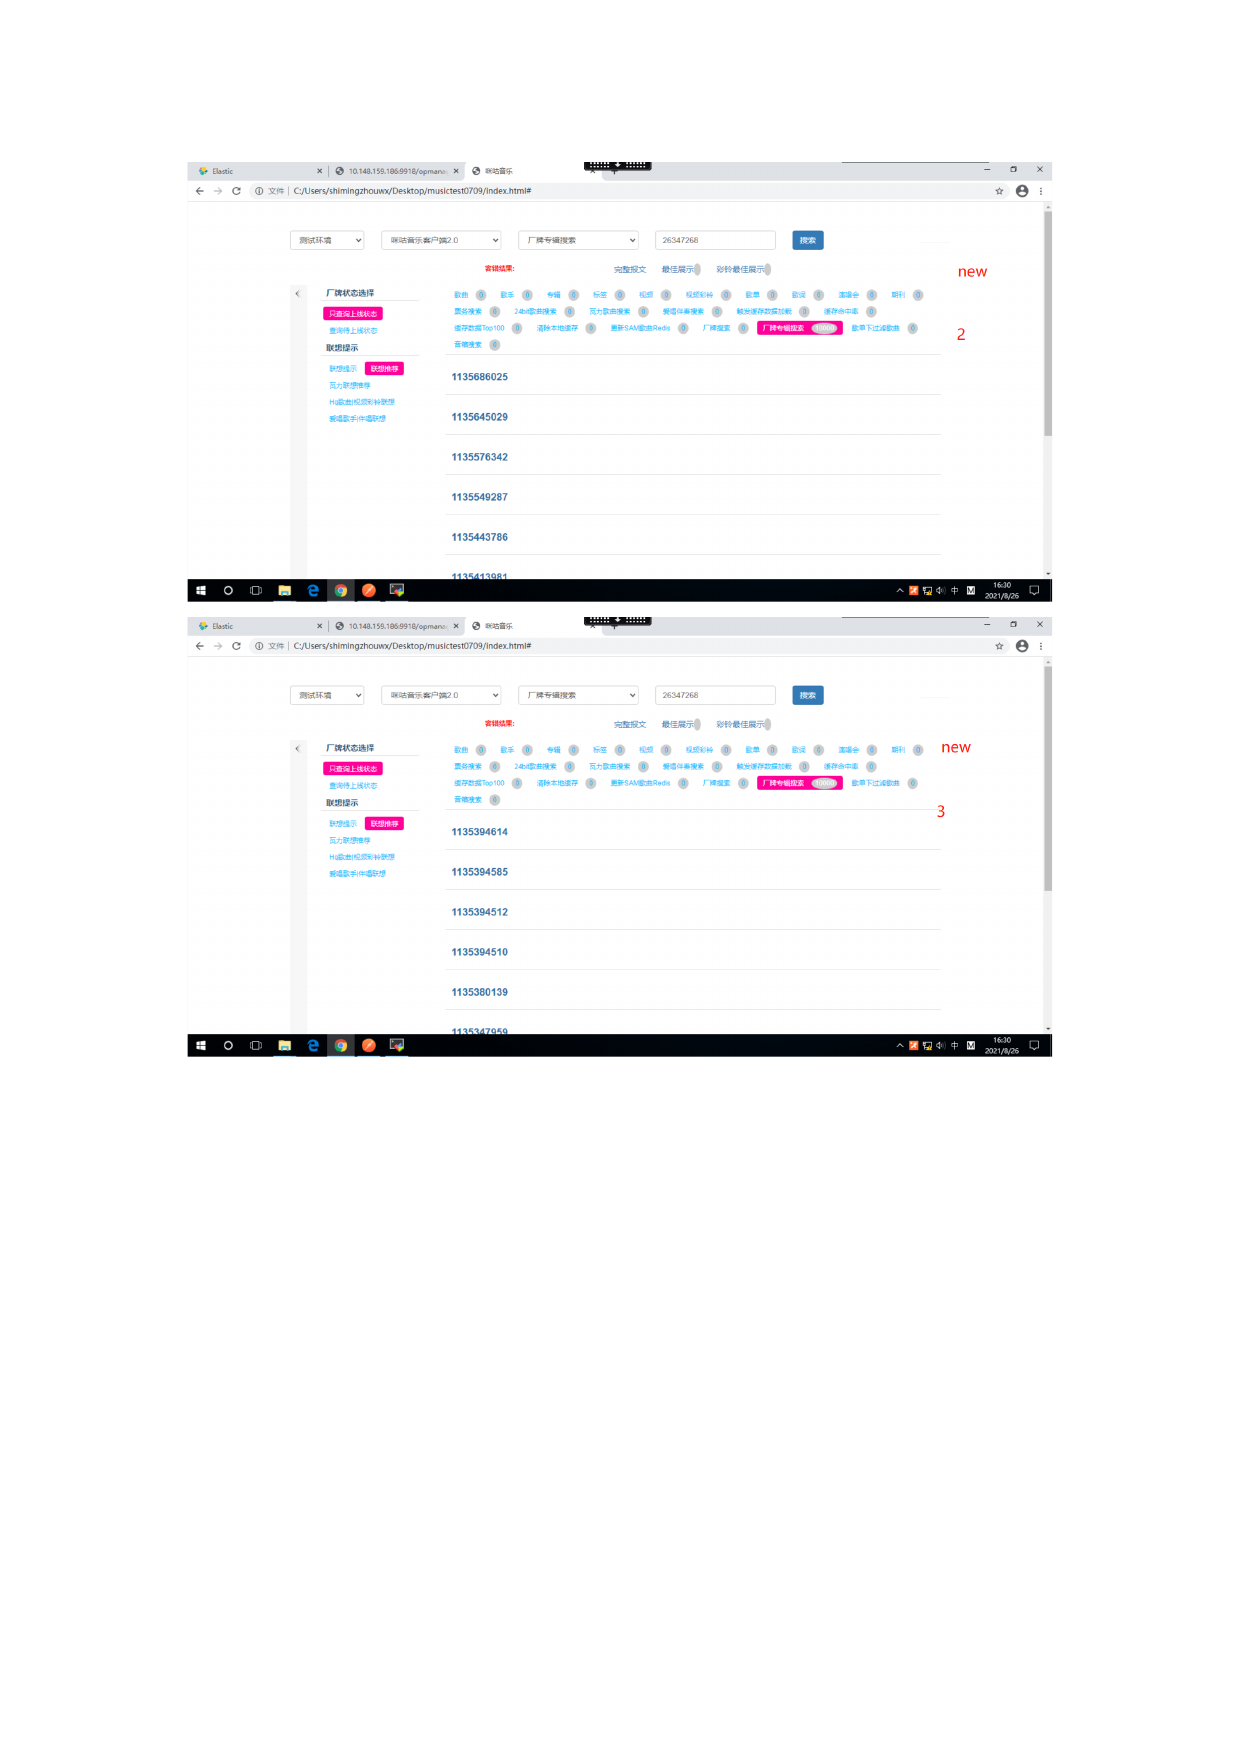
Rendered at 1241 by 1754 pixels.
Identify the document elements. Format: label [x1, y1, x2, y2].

picture [187, 617, 1053, 1057]
picture [187, 162, 1053, 602]
